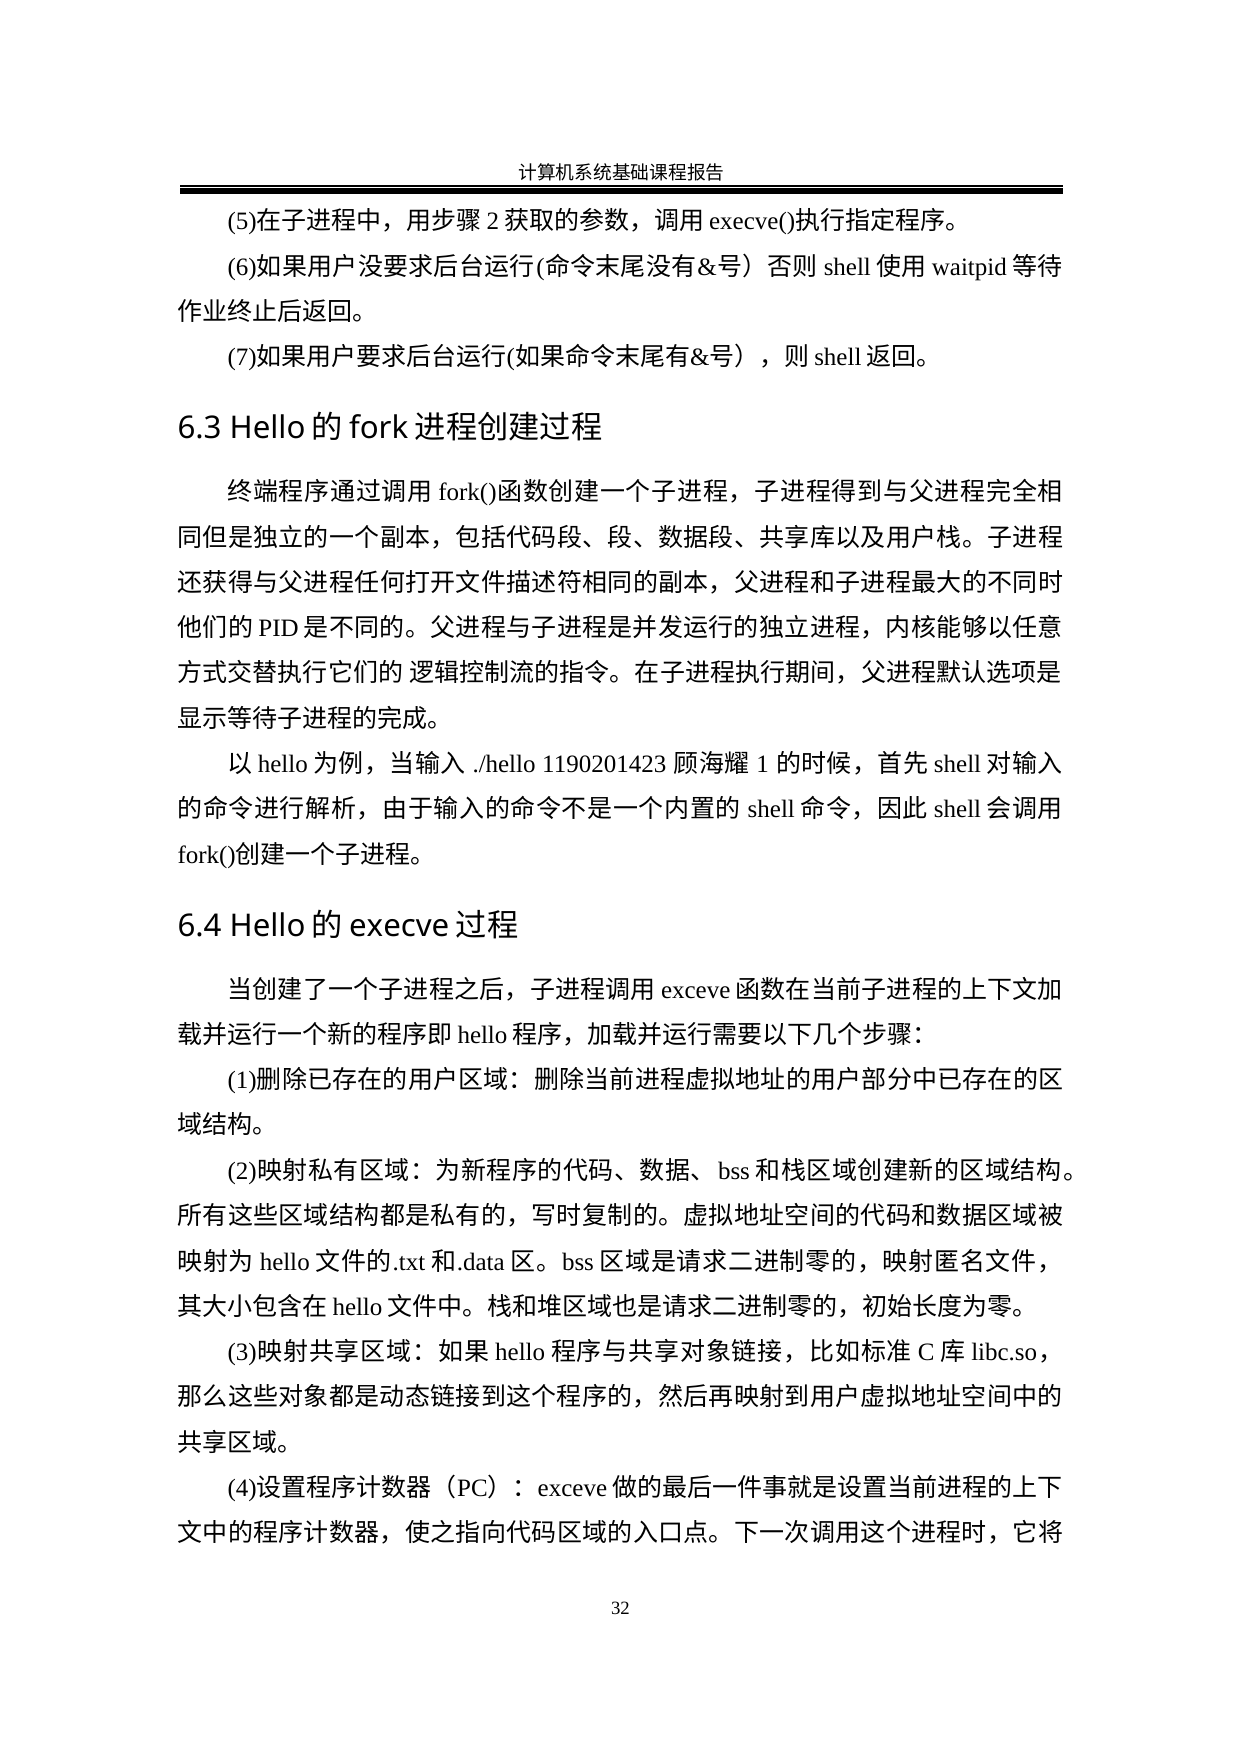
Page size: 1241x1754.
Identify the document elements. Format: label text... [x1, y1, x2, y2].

text (2)映射私有区域：为新程序的代码、数据、bss和栈区域创建新的区域结构。所有这些区域结构都是私有的，写时复制的。虚拟地址空间的代码和数据区域被映射为hello文件的.txt和.data区。bss区域是请求二进制零的，映射匿名文件，其大小包含在hello文件中。栈和堆区域也是请求二进制零的，初始长度为零。 [177, 1150, 1063, 1322]
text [177, 1467, 1063, 1549]
text 当创建了一个子进程之后，子进程调用exceve函数在当前子进程的上下文加载并运行一个新的程序即hello程序，加载并运行需要以下几个步骤： [177, 969, 1063, 1051]
text (6)如果用户没要求后台运行(命令末尾没有&号）否则shell使用waitpid等待作业终止后返回。 [177, 246, 1063, 328]
subtitle 6.3 Hello的fork进程创建过程 [177, 407, 1063, 447]
text (7)如果用户要求后台运行(如果命令末尾有&号），则shell返回。 [177, 337, 1063, 373]
text (5)在子进程中，用步骤2获取的参数，调用execve()执行指定程序。 [177, 201, 1063, 237]
text 以hello为例，当输入 ./hello 1190201423 顾海耀 1 的时候，首先shell对输入的命令进行解析，由于输入的命令不是一个内置的shell命令，因此shell会调用fork()创建一个子进程。 [177, 743, 1063, 870]
subtitle 6.4 Hello的execve过程 [177, 904, 1063, 944]
text (3)映射共享区域：如果hello程序与共享对象链接，比如标准C库libc.so，那么这些对象都是动态链接到这个程序的，然后再映射到用户虚拟地址空间中的共享区域。 [177, 1332, 1063, 1458]
text 终端程序通过调用fork()函数创建一个子进程，子进程得到与父进程完全相同但是独立的一个副本，包括代码段、段、数据段、共享库以及用户栈。子进程还获得与父进程任何打开文件描述符相同的副本，父进程和子进程最大的不同时他们的PID是不同的。父进程与子进程是并发运行的独立进程，内核能够以任意方式交替执行它们的 逻辑控制流的指令。在子进程执行期间，父进程默认选项是显示等待子进程的完成。 [177, 472, 1063, 734]
text (1)删除已存在的用户区域：删除当前进程虚拟地址的用户部分中已存在的区域结构。 [177, 1060, 1063, 1141]
